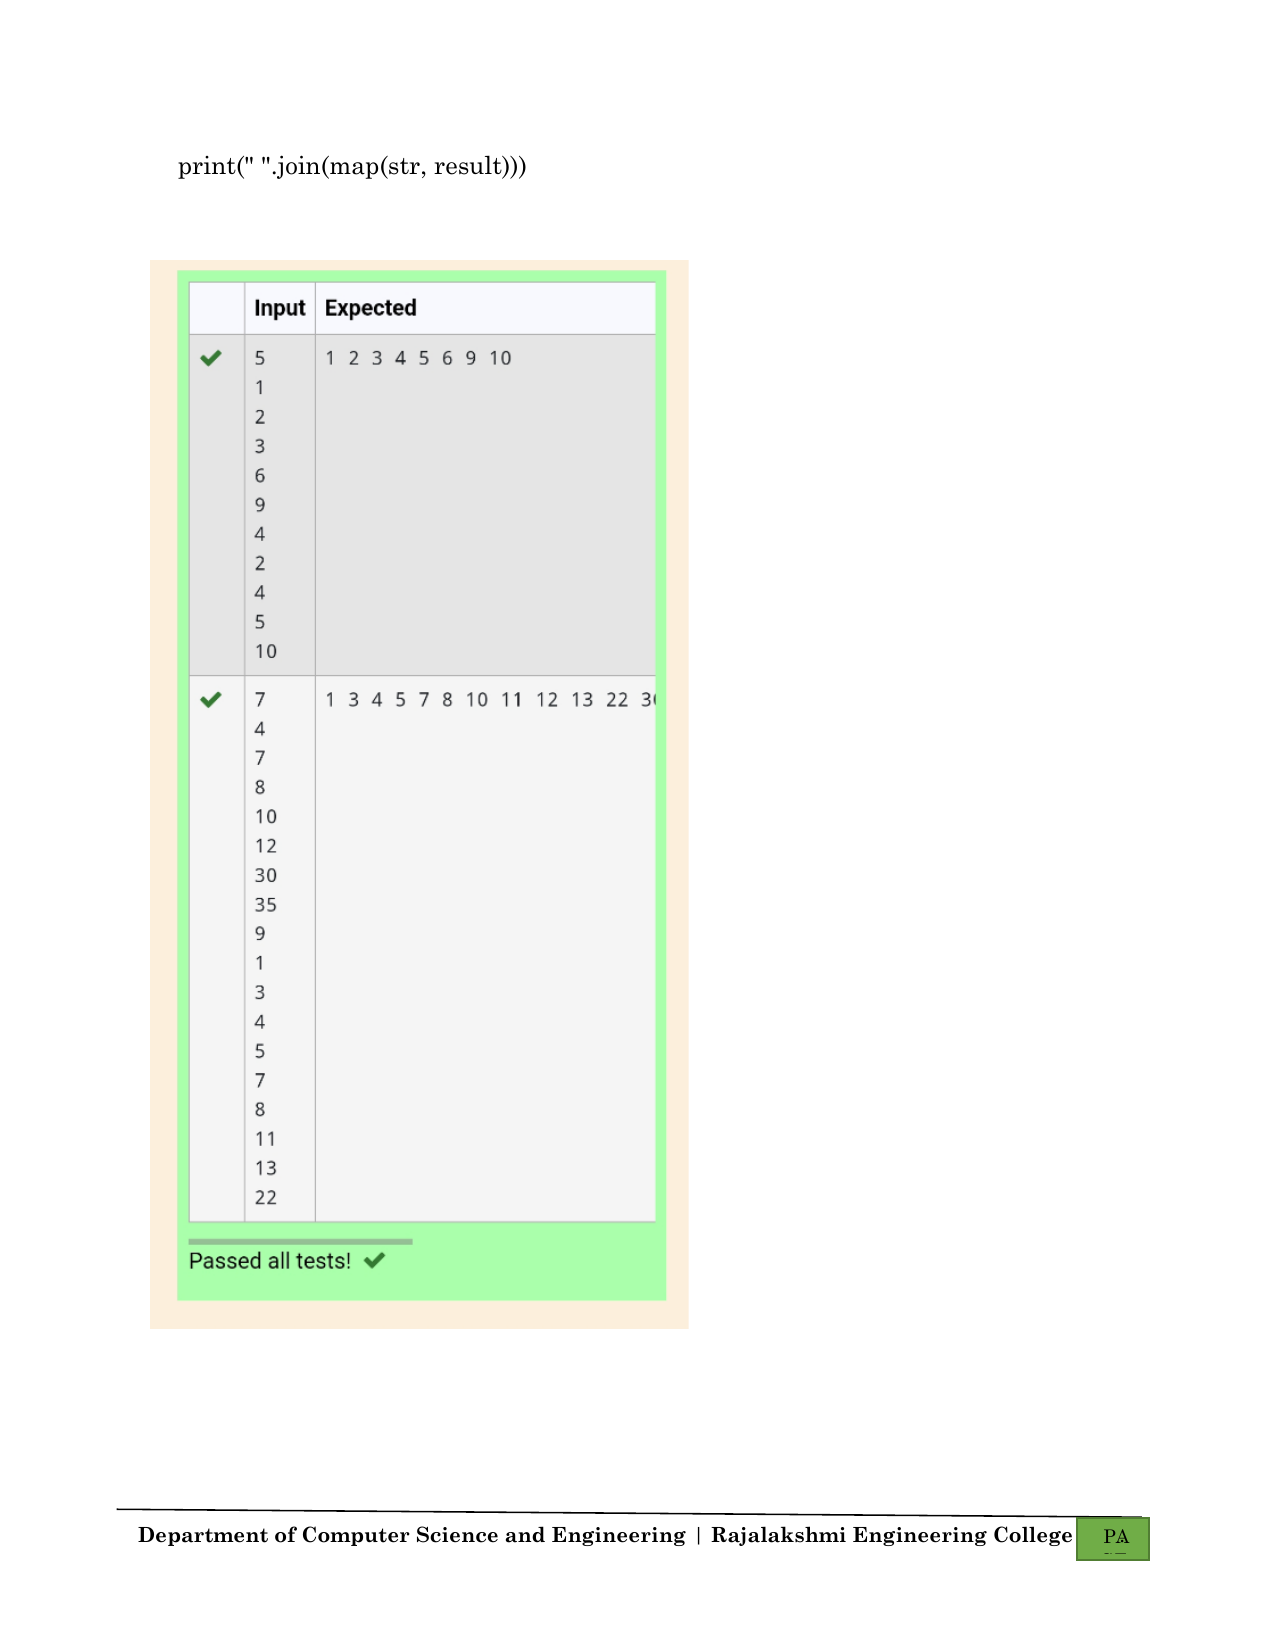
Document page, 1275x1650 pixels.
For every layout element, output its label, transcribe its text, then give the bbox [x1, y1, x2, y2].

picture [150, 260, 689, 1329]
text print(" ".join(map(str, result))) [150, 150, 1125, 180]
